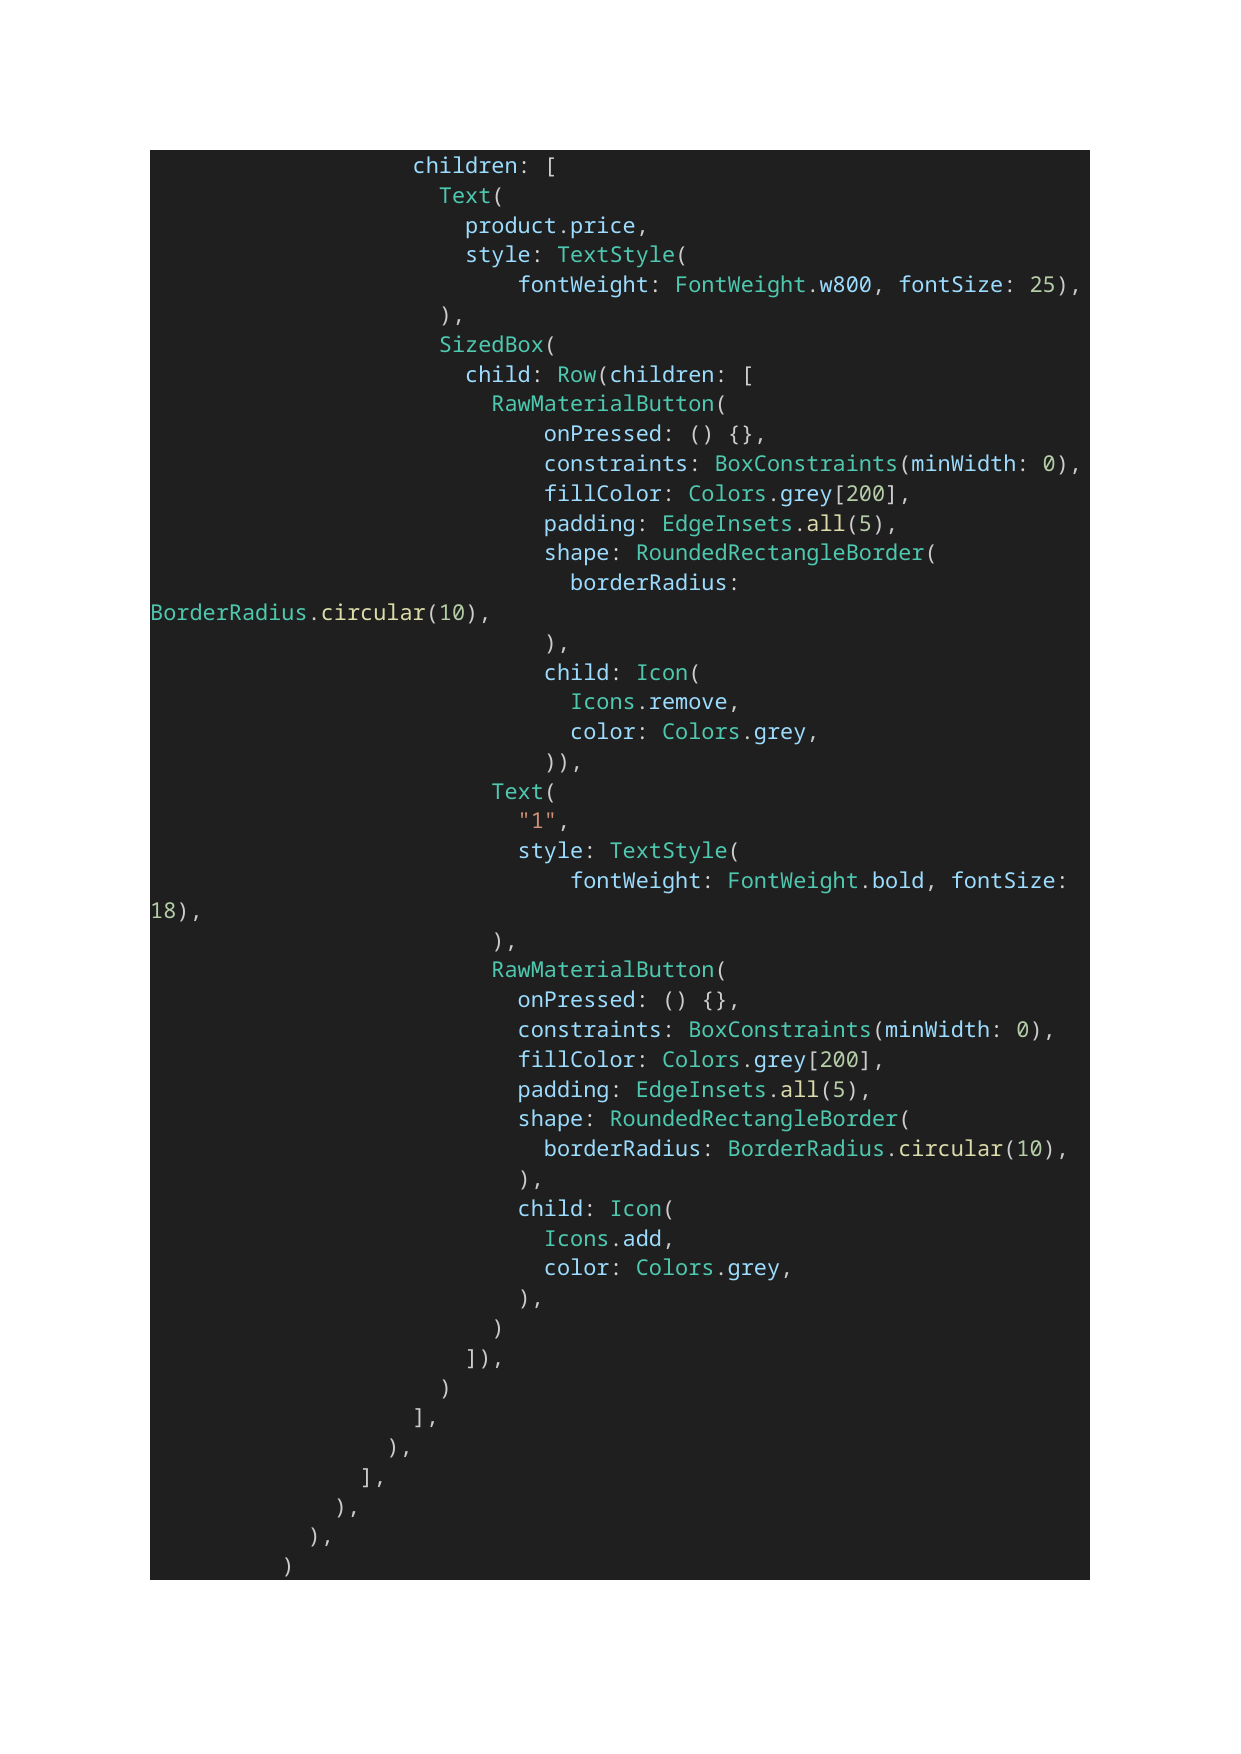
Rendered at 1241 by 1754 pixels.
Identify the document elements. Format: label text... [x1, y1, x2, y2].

text ), [150, 1491, 1090, 1520]
text fillColor: Colors.grey[200], [150, 1044, 1090, 1073]
text onPressed: () {}, [150, 984, 1090, 1014]
text borderRadius: BorderRadius.circular(10), [150, 567, 1090, 627]
text Text( [150, 180, 1090, 209]
text ) [150, 1371, 1090, 1401]
text Icons.add, [150, 1222, 1090, 1252]
text shape: RoundedRectangleBorder( [150, 1103, 1090, 1133]
text ), [150, 627, 1090, 656]
text ], [150, 1461, 1090, 1491]
text ), [150, 1282, 1090, 1312]
text child: Icon( [150, 1193, 1090, 1222]
text ), [150, 1431, 1090, 1461]
text ], [150, 1401, 1090, 1431]
text )), [150, 746, 1090, 776]
text ), [150, 924, 1090, 954]
text ]), [150, 1342, 1090, 1371]
text color: Colors.grey, [150, 1252, 1090, 1282]
text padding: EdgeInsets.all(5), [150, 507, 1090, 537]
text constraints: BoxConstraints(minWidth: 0), [150, 448, 1090, 478]
text fontWeight: FontWeight.bold, fontSize: 18), [150, 865, 1090, 924]
text child: Icon( [150, 656, 1090, 686]
text ), [150, 1520, 1090, 1550]
text onPressed: () {}, [150, 418, 1090, 448]
text style: TextStyle( [150, 835, 1090, 865]
text ), [150, 1163, 1090, 1193]
text child: Row(children: [ [150, 358, 1090, 388]
text constraints: BoxConstraints(minWidth: 0), [150, 1014, 1090, 1044]
text fontWeight: FontWeight.w800, fontSize: 25), [150, 269, 1090, 299]
text RawMaterialButton( [150, 954, 1090, 984]
text ) [150, 1550, 1090, 1580]
text ), [150, 299, 1090, 329]
text padding: EdgeInsets.all(5), [150, 1073, 1090, 1103]
text Icons.remove, [150, 686, 1090, 716]
text SizedBox( [150, 329, 1090, 358]
text "1", [150, 805, 1090, 835]
text RawMaterialButton( [150, 388, 1090, 418]
text fillColor: Colors.grey[200], [150, 478, 1090, 507]
text borderRadius: BorderRadius.circular(10), [150, 1133, 1090, 1163]
text Text( [150, 776, 1090, 805]
text ) [150, 1312, 1090, 1342]
text color: Colors.grey, [150, 716, 1090, 746]
text style: TextStyle( [150, 239, 1090, 269]
text product.price, [150, 209, 1090, 239]
text children: [ [150, 150, 1090, 180]
text shape: RoundedRectangleBorder( [150, 537, 1090, 567]
